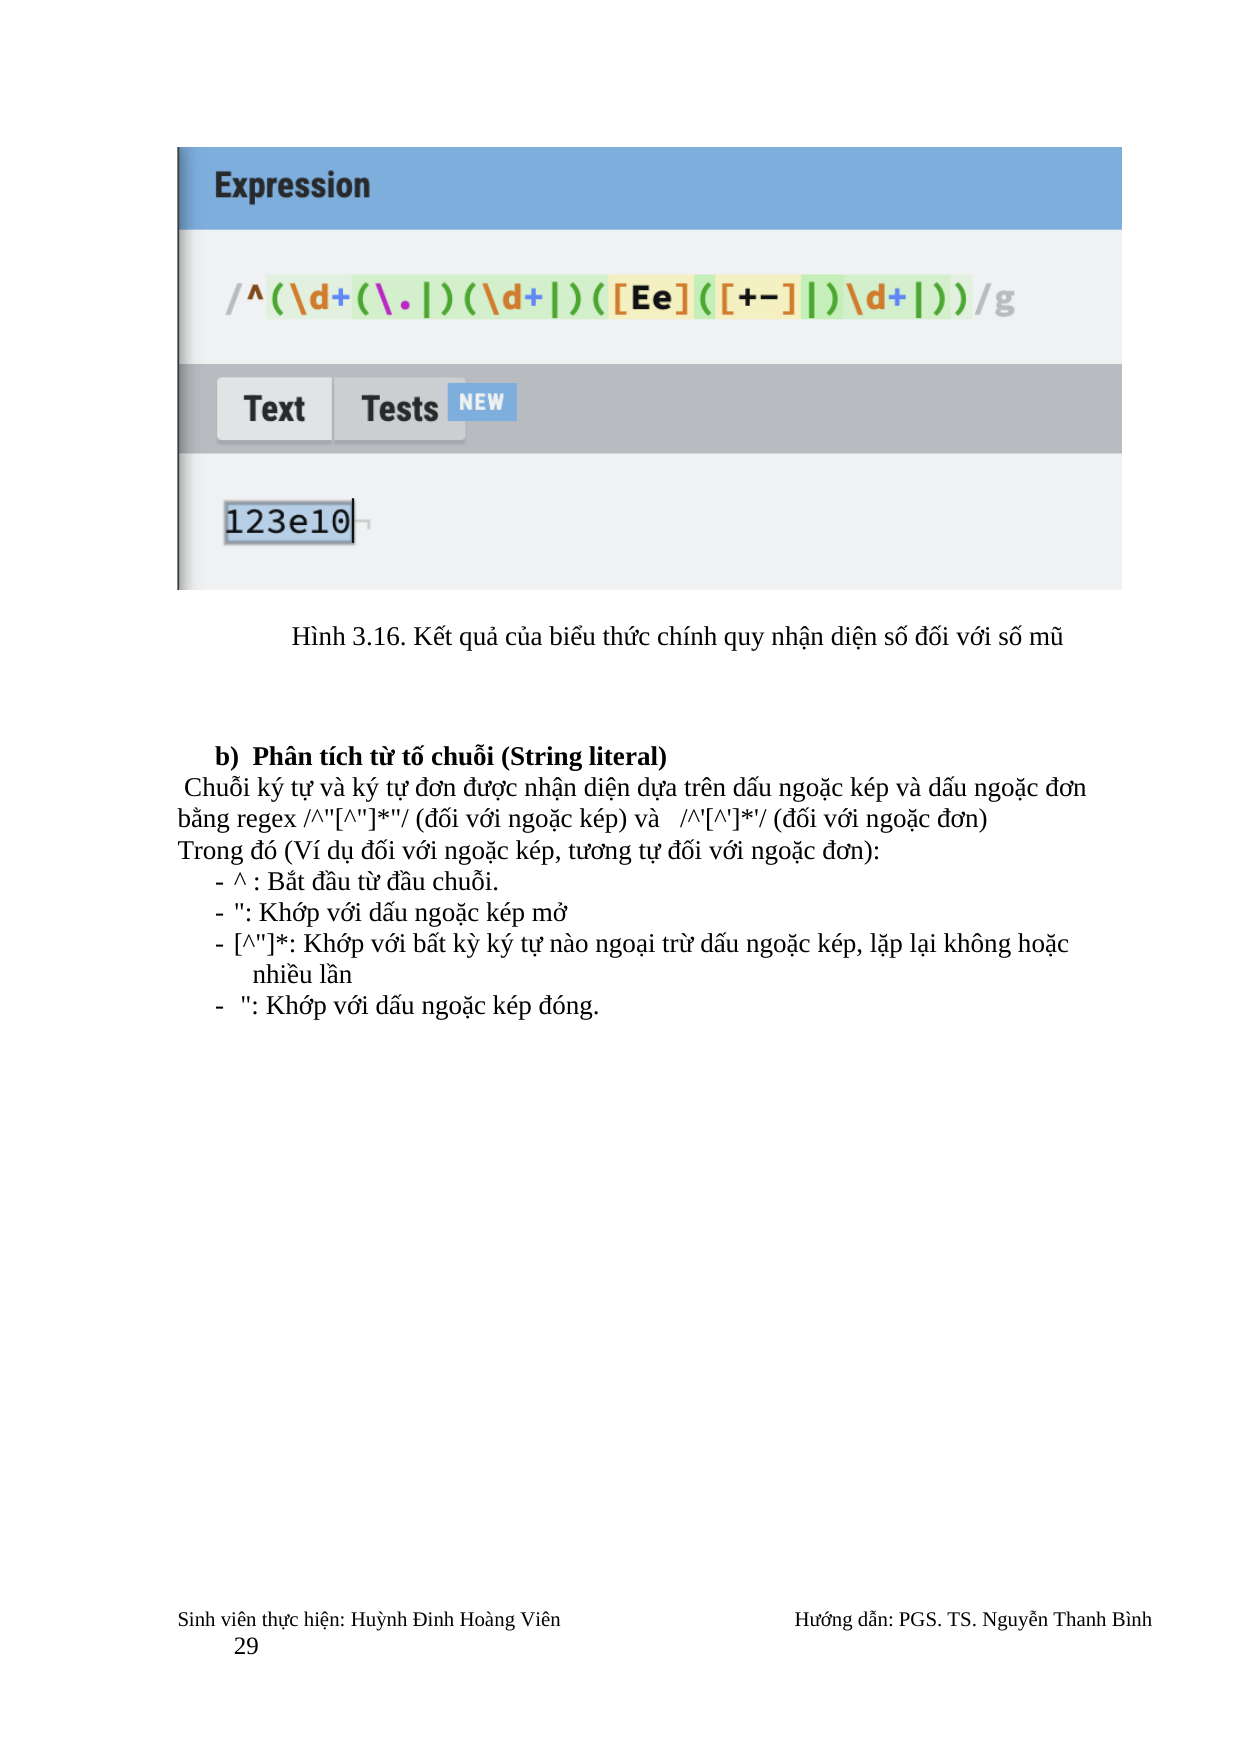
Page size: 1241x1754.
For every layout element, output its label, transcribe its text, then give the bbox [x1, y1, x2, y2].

list Phân tích từ tố chuỗi (String literal) [215, 740, 1122, 771]
list ^ : Bắt đầu từ đầu chuỗi. [215, 865, 1122, 896]
text Trong đó (Ví dụ đối với ngoặc kép, tương tự đối với ngoặc đơn): [177, 834, 1122, 865]
text Hình 3.16. Kết quả của biểu thức chính quy nhận diện số đối với số mũ [177, 621, 1122, 652]
list [^"]*: Khớp với bất kỳ ký tự nào ngoại trừ dấu ngoặc kép, lặp lại không hoặc nhiều lần [215, 927, 1122, 989]
picture [177, 147, 1122, 590]
list ": Khớp với dấu ngoặc kép đóng. [215, 989, 1122, 1021]
list ": Khớp với dấu ngoặc kép mở [215, 896, 1122, 927]
text Chuỗi ký tự và ký tự đơn được nhận diện dựa trên dấu ngoặc kép và dấu ngoặc đơn bằng regex /^"[^"]*"/ (đối với ngoặc kép) và /^'[^']*'/ (đối với ngoặc đơn) [177, 771, 1122, 834]
